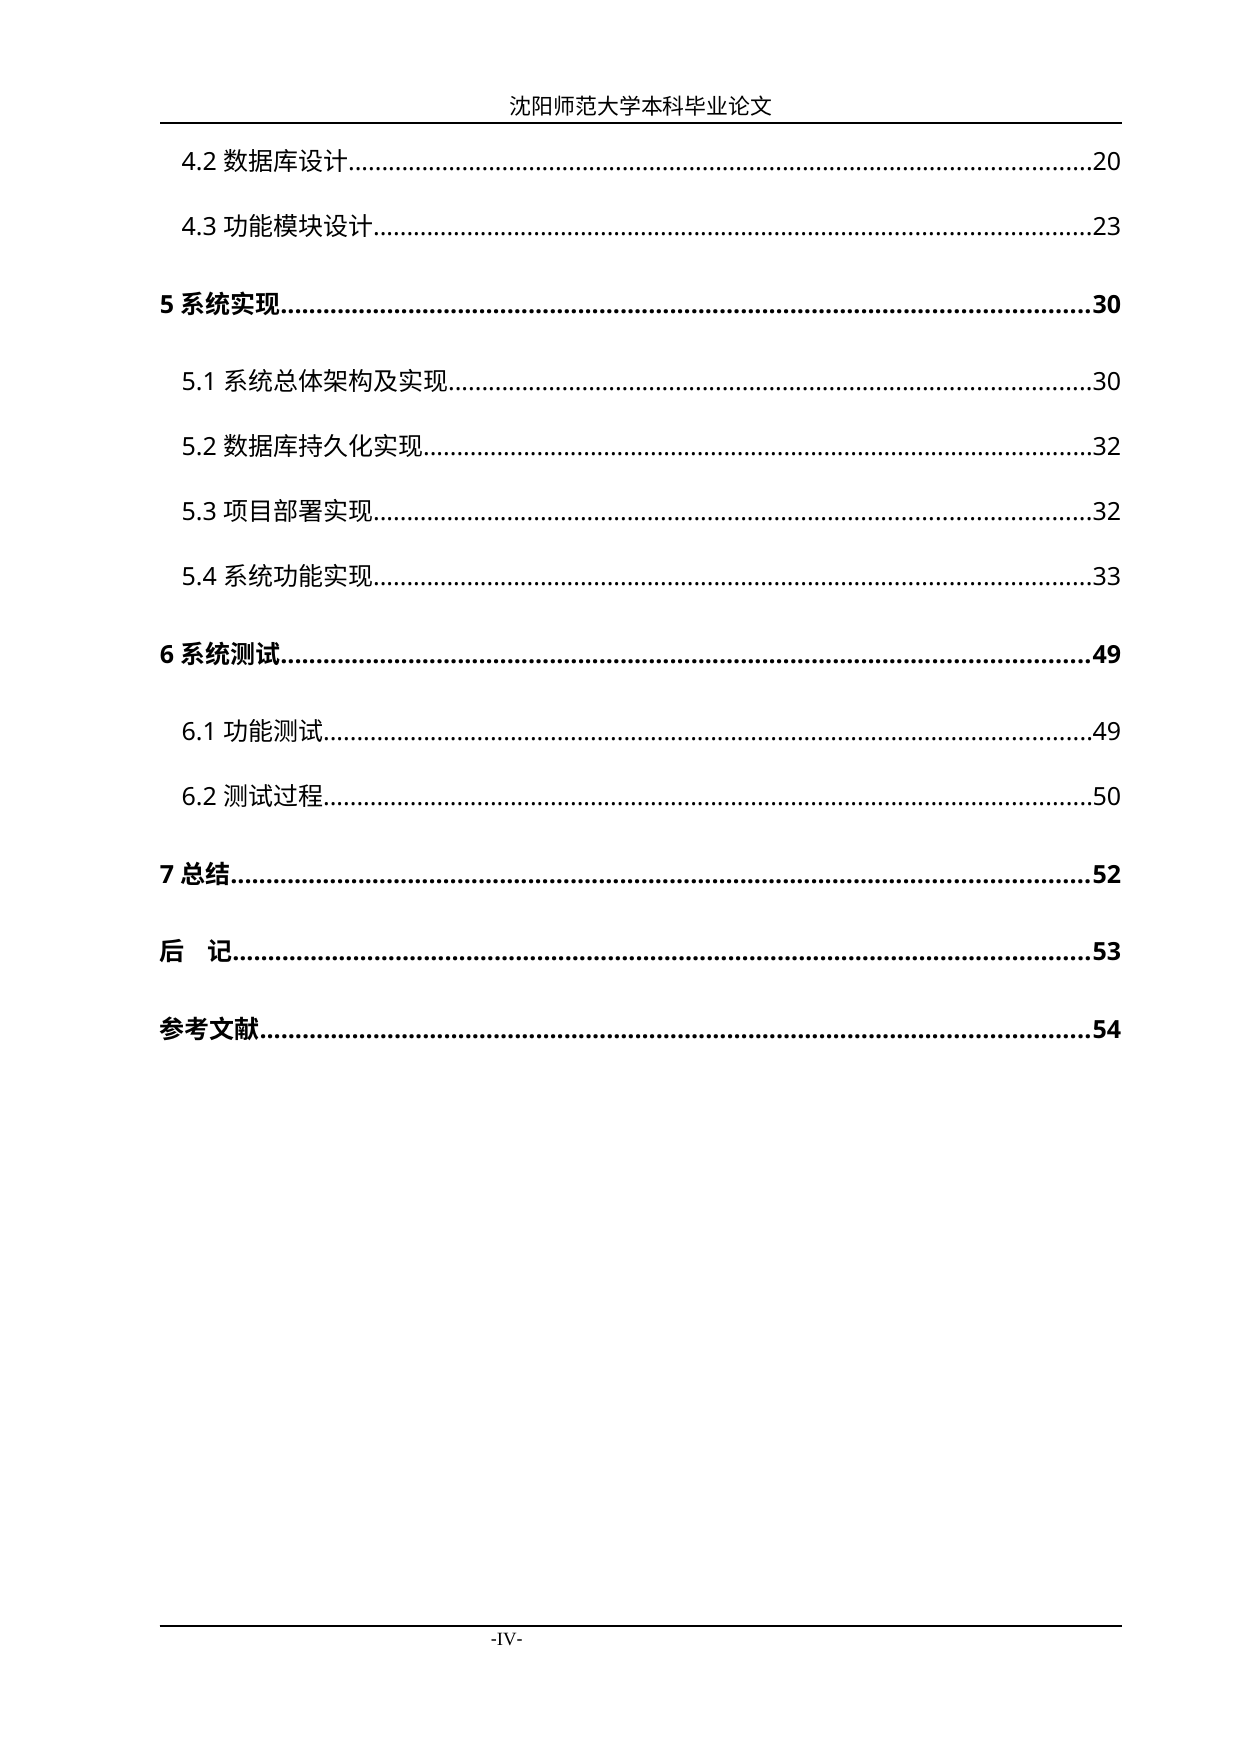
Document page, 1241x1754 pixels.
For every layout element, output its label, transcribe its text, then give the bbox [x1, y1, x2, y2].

text 参考文献 54 [159, 995, 1122, 1060]
text 4.2 数据库设计 20 [181, 127, 1122, 192]
text 6.1 功能测试 49 [181, 697, 1122, 762]
text 5.1 系统总体架构及实现 30 [181, 347, 1122, 412]
text 后 记 53 [159, 917, 1122, 982]
text 5.4 系统功能实现 33 [181, 542, 1122, 607]
text 6.2 测试过程 50 [181, 762, 1122, 827]
text 7 总结 52 [159, 840, 1122, 905]
text 5.3 项目部署实现 32 [181, 477, 1122, 542]
text 5 系统实现 30 [159, 270, 1122, 335]
text 6 系统测试 49 [159, 620, 1122, 685]
text 5.2 数据库持久化实现 32 [181, 412, 1122, 477]
text 4.3 功能模块设计 23 [181, 192, 1122, 257]
